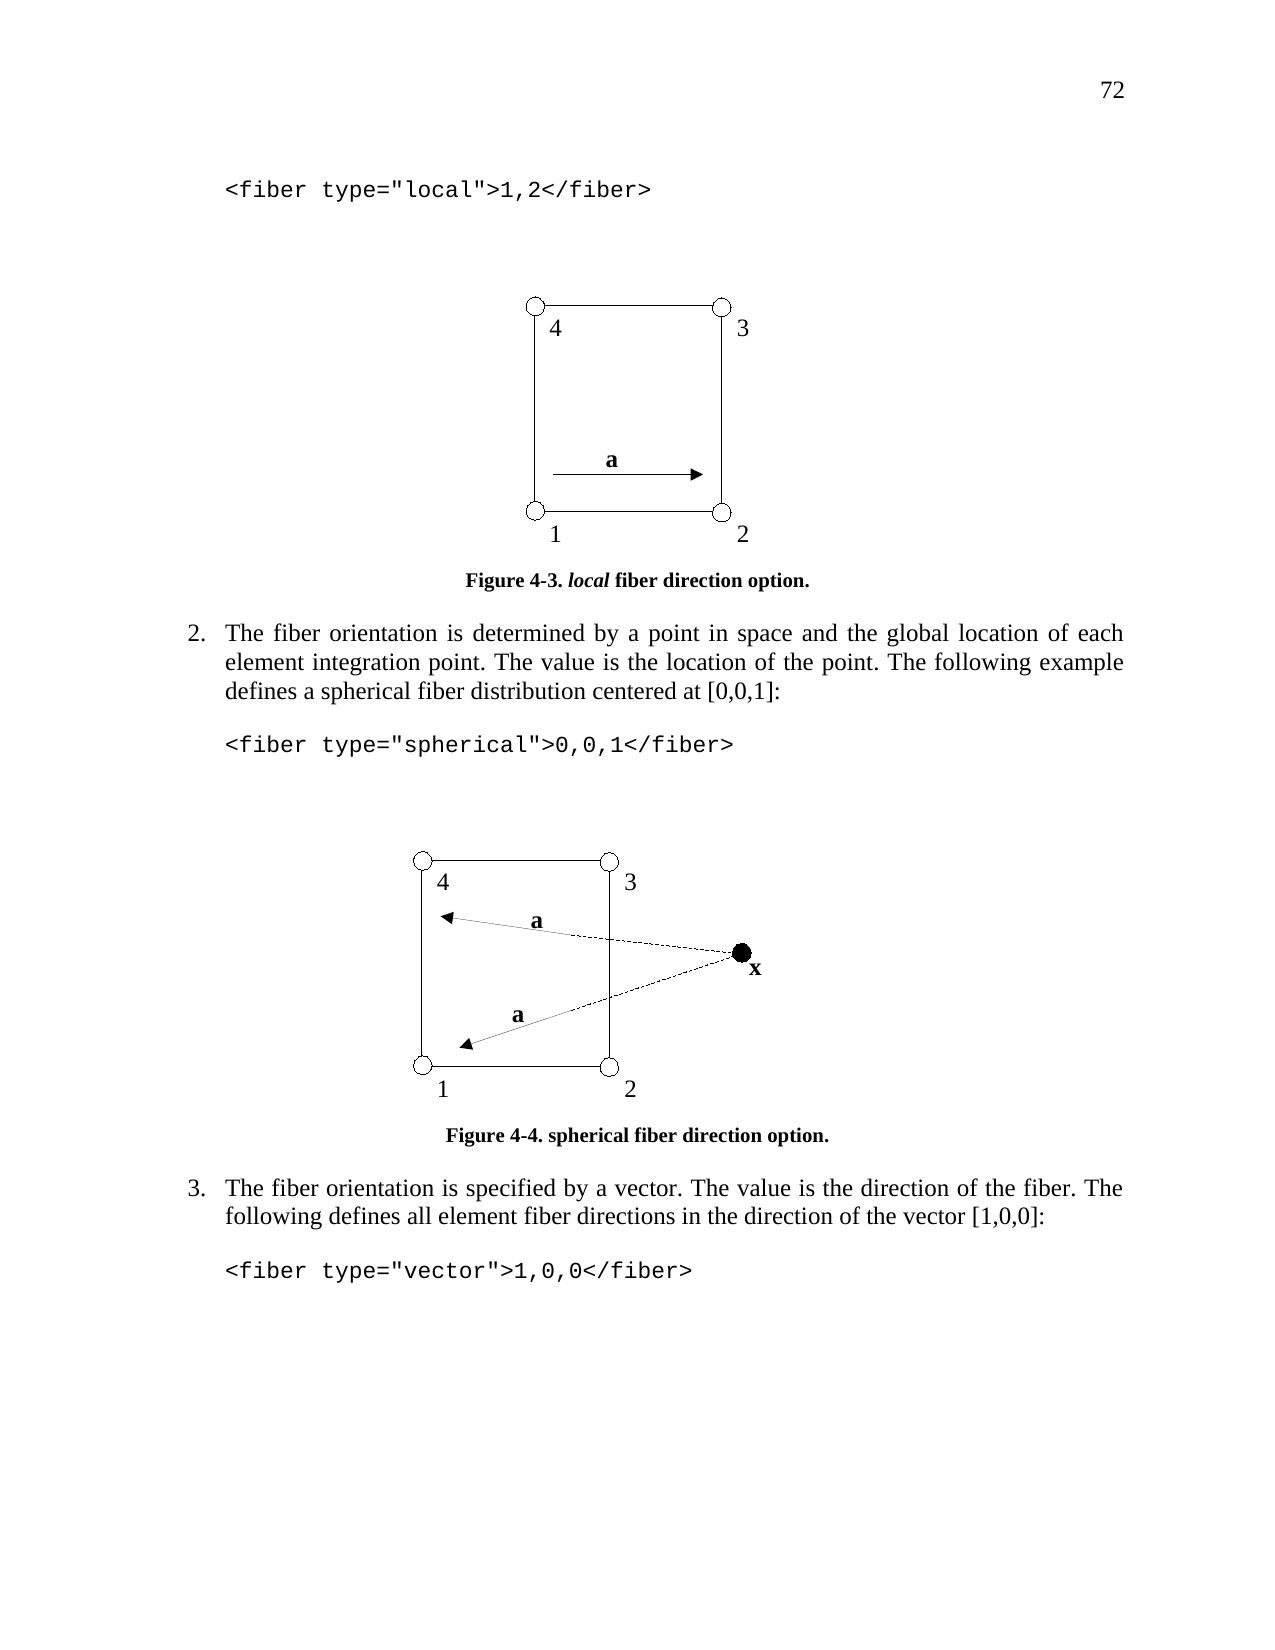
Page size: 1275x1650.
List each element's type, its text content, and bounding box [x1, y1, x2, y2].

text Figure 4-1. local fiber direction option. [150, 568, 1125, 592]
text <fiber type="local">1,2</fiber> [150, 179, 1125, 205]
list The fiber orientation is specified by a vector. The value is the direction of the fiber. The following defines all element fiber directions in the direction of the vector [1,0,0]: [187, 1173, 1125, 1230]
text <fiber type="vector">1,0,0</fiber> [150, 1259, 1125, 1285]
text <fiber type="spherical">0,0,1</fiber> [150, 733, 1125, 759]
list The fiber orientation is determined by a point in space and the global location of each element integration point. The value is the location of the point. The following example defines a spherical fiber distribution centered at [0,0,1]: [187, 618, 1125, 704]
text Figure 4-2. spherical fiber direction option. [150, 1123, 1125, 1147]
